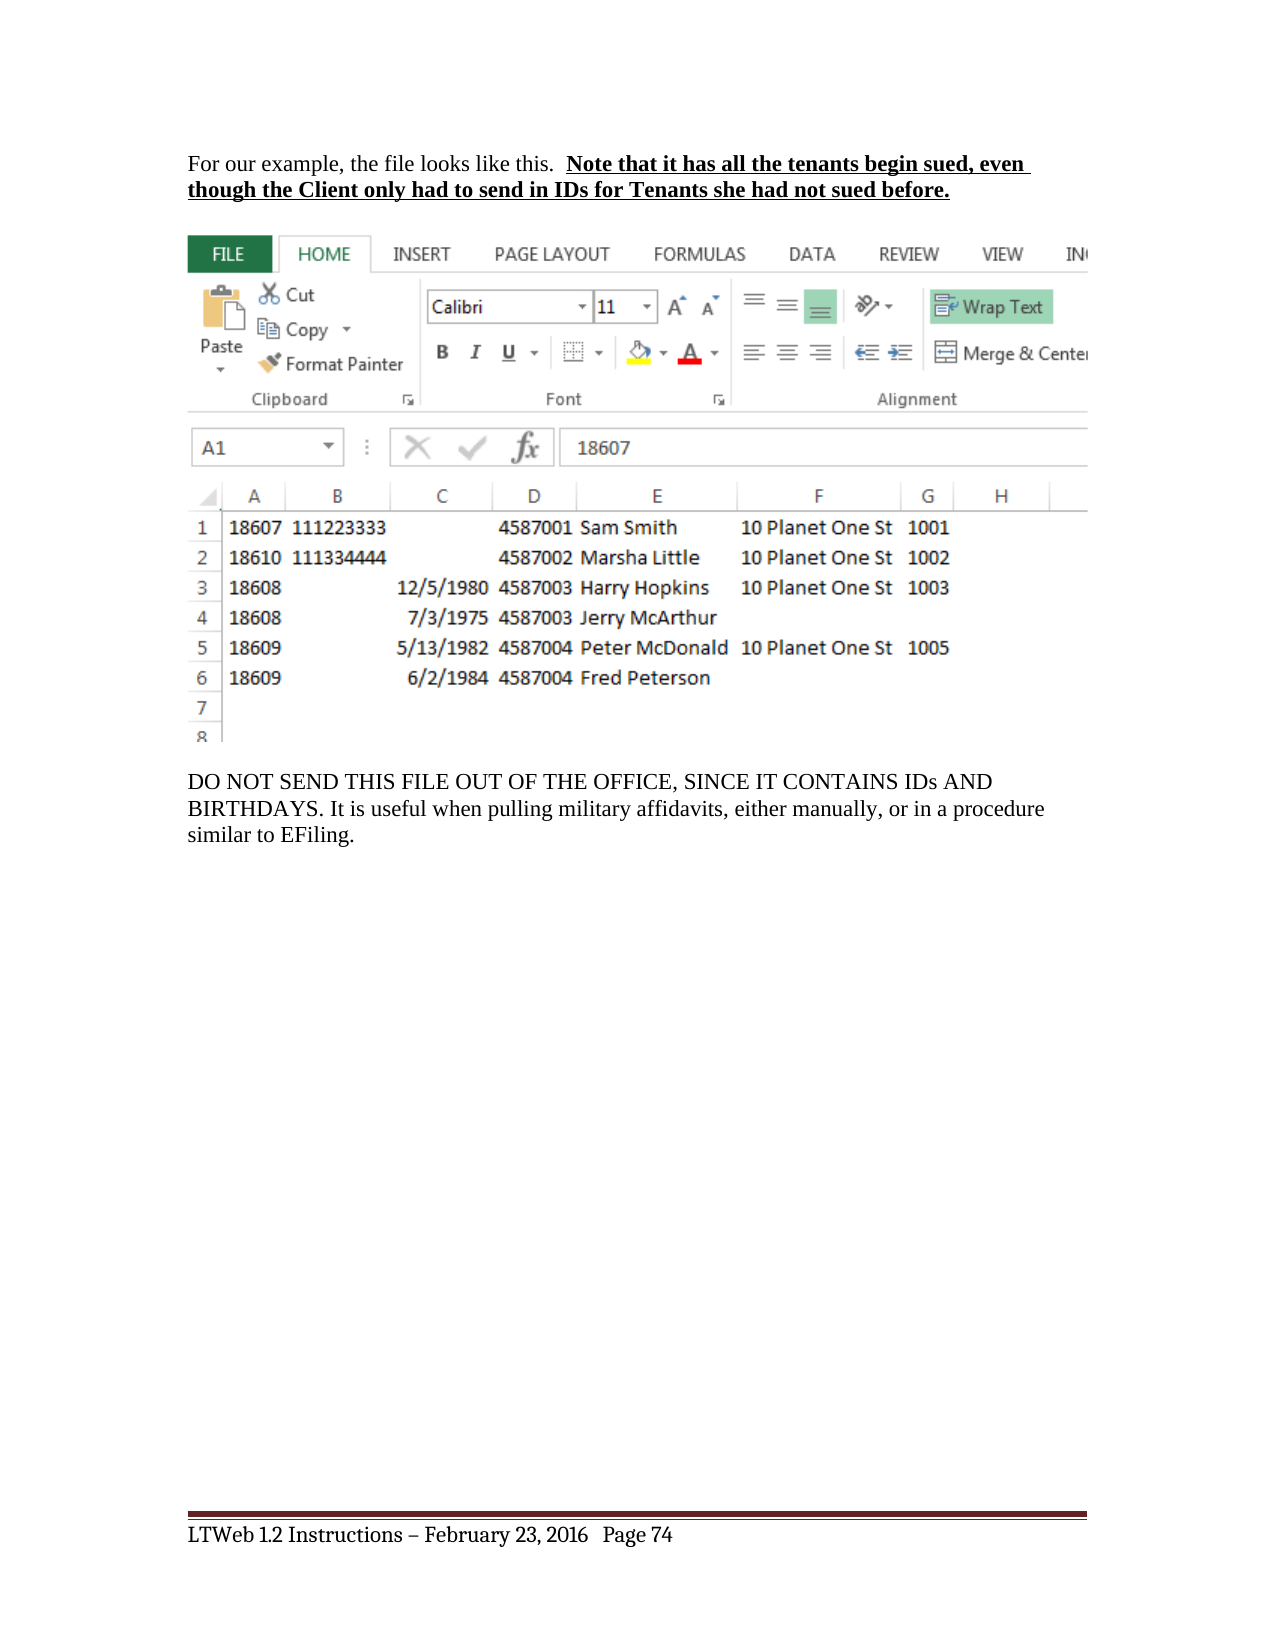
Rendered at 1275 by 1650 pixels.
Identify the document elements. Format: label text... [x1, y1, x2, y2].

picture [187, 229, 1088, 742]
text For our example, the file looks like this. Note that it has all the tenants begin sued, even though the Client only had to send in IDs for Tenants she had not sued before. [187, 150, 1087, 203]
text DO NOT SEND THIS FILE OUT OF THE OFFICE, SINCE IT CONTAINS IDs AND BIRTHDAYS. It is useful when pulling military affidavits, either manually, or in a procedure similar to EFiling. [187, 768, 1087, 847]
